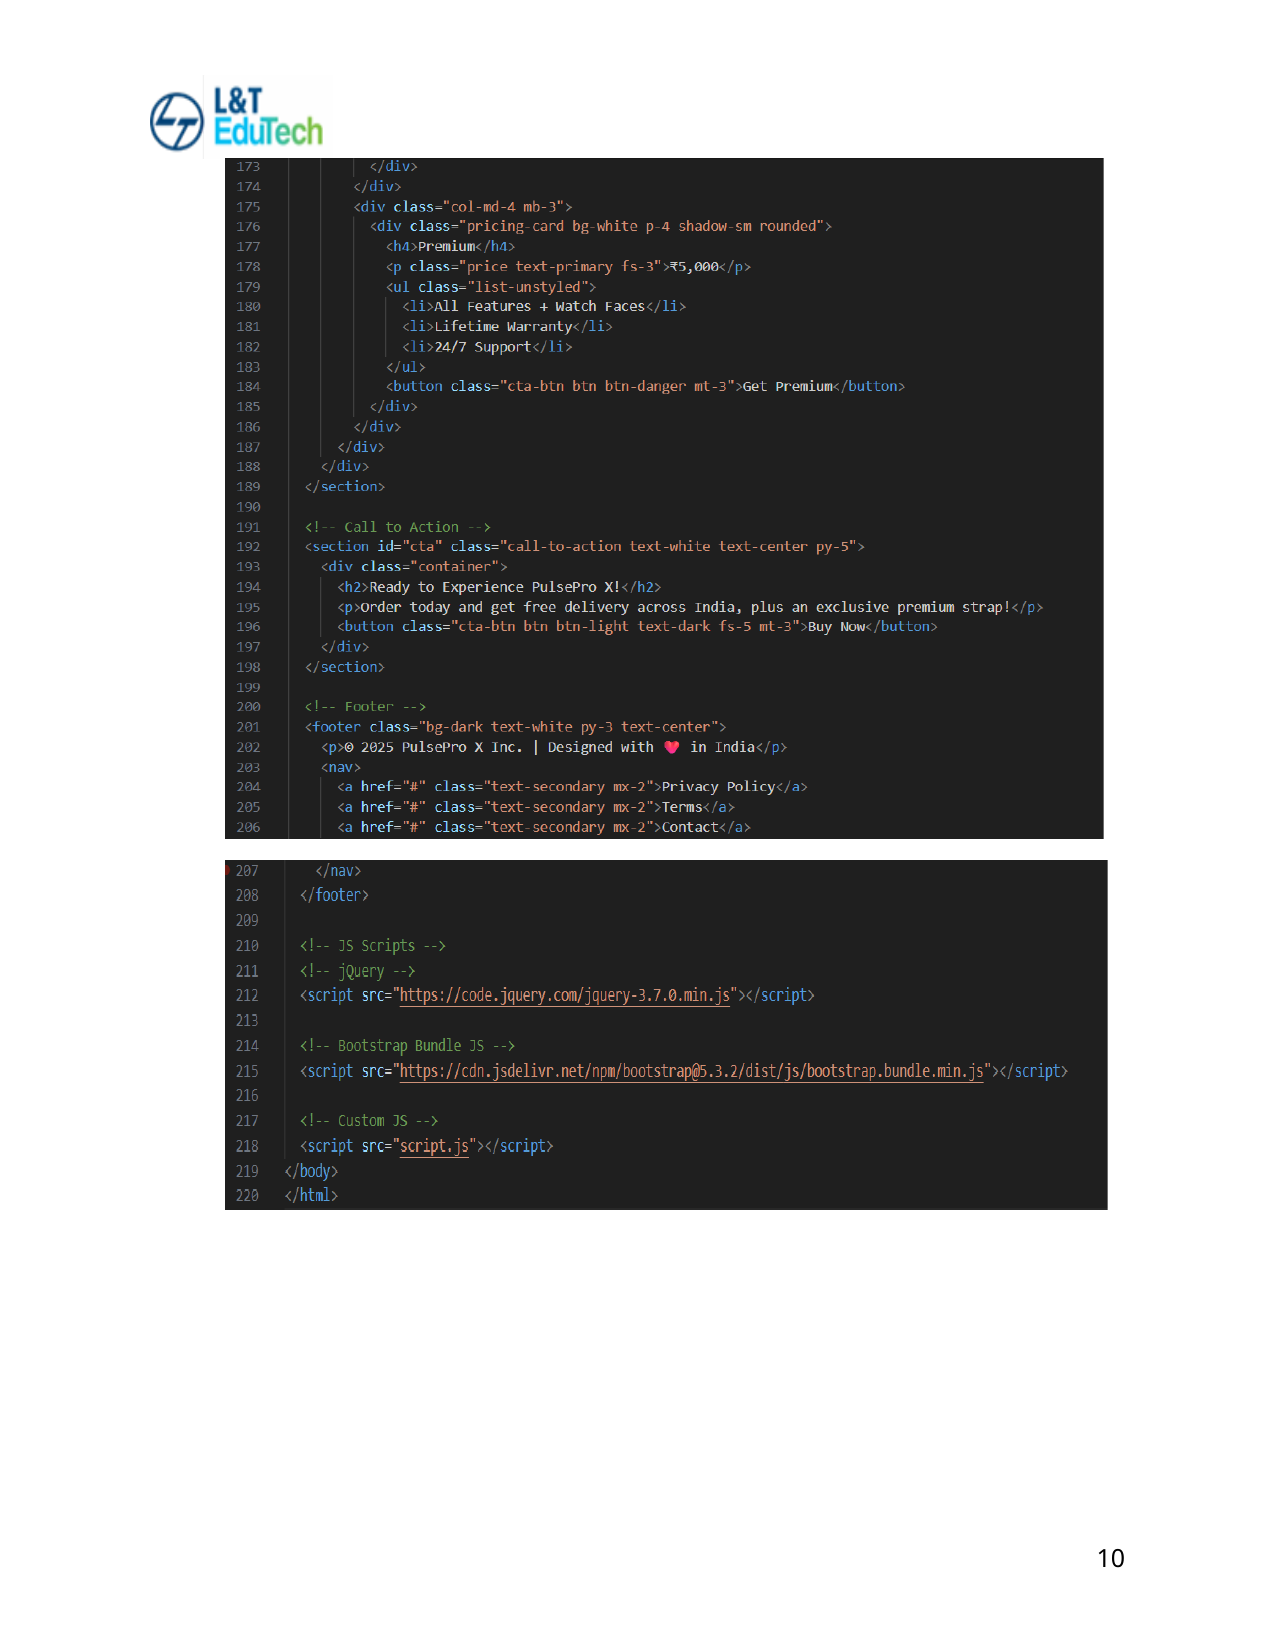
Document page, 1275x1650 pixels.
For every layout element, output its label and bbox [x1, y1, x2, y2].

picture [150, 75, 1104, 839]
picture [225, 860, 1108, 1210]
